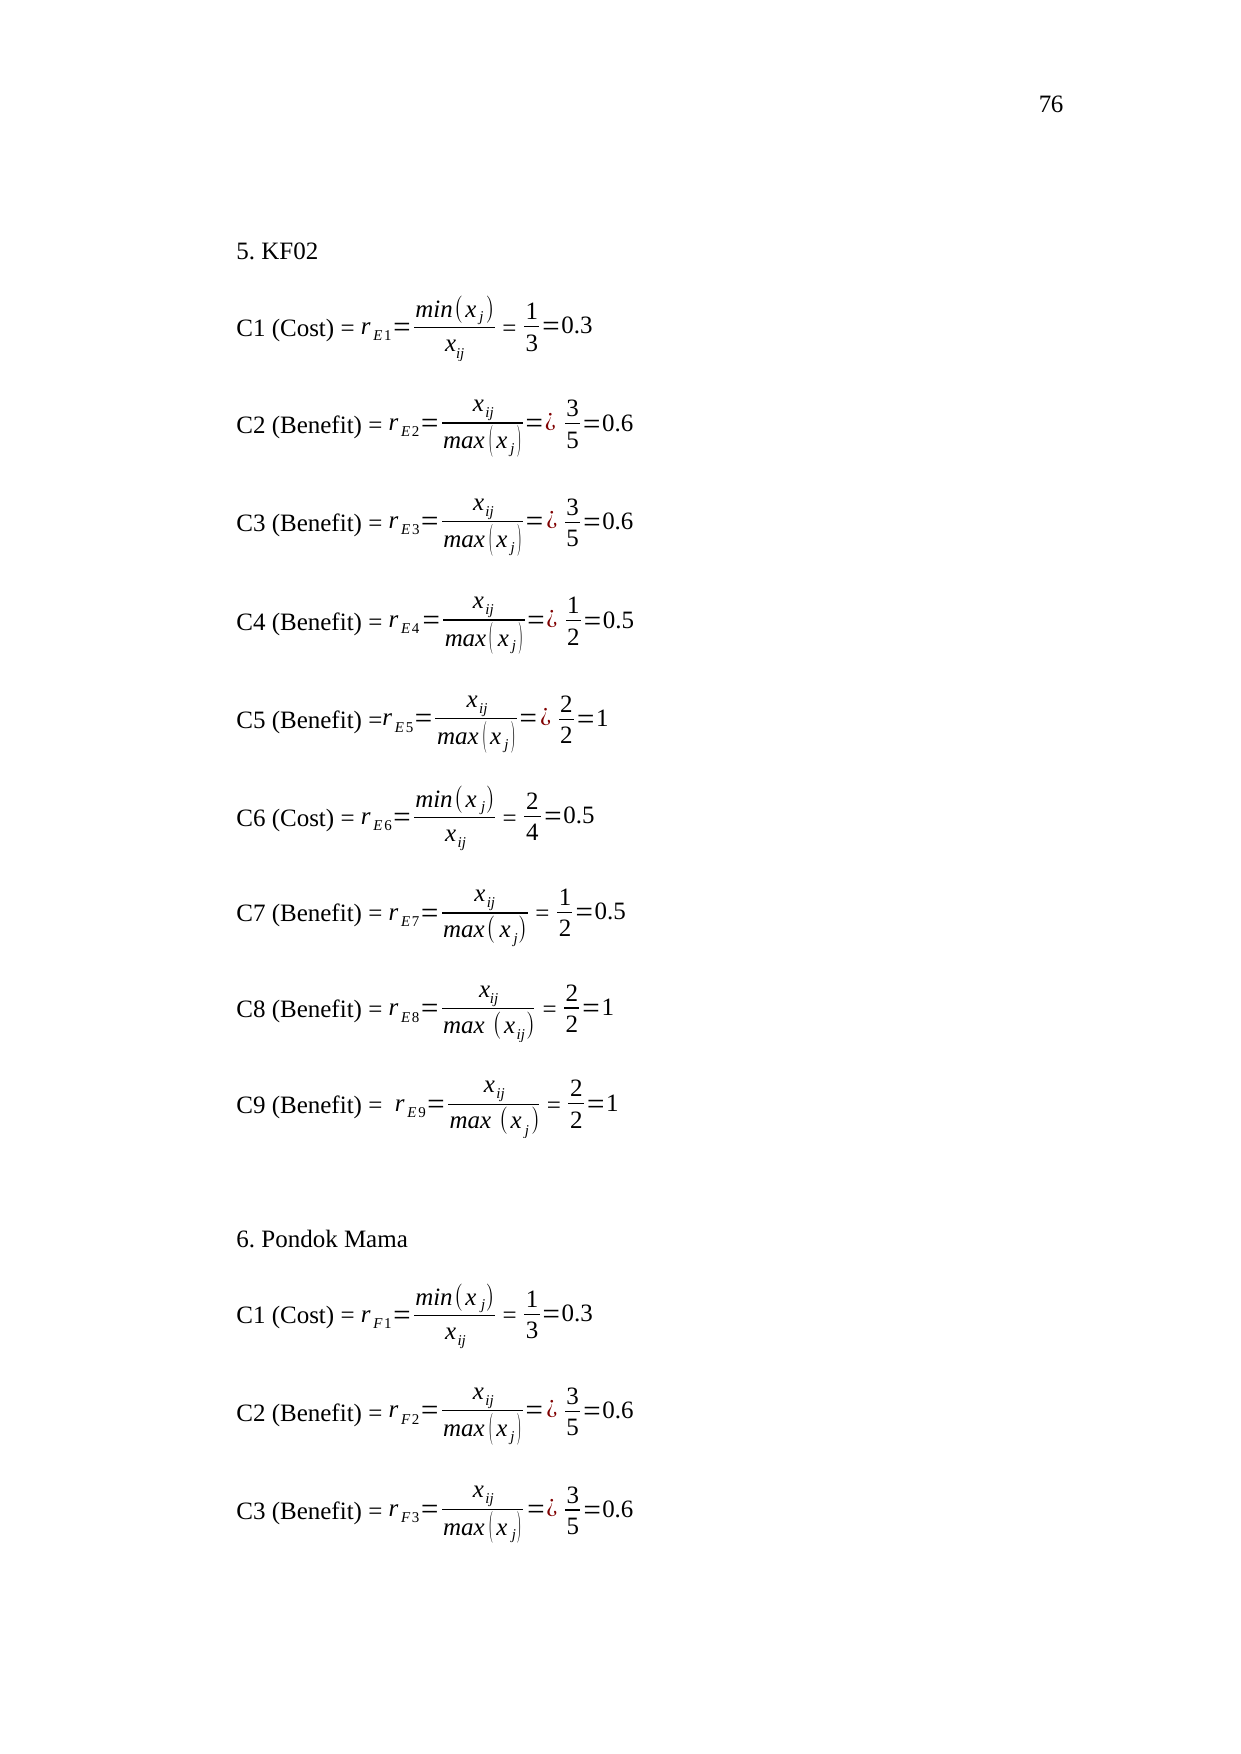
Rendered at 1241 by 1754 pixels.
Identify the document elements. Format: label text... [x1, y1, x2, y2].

text C2 (Benefit) = [236, 389, 1063, 459]
text C4 (Benefit) = [236, 587, 1063, 656]
text 6. Pondok Mama [236, 1224, 1063, 1253]
text C8 (Benefit) = = [236, 975, 1063, 1042]
text C7 (Benefit) = = [236, 879, 1063, 946]
text C2 (Benefit) = [236, 1377, 1063, 1447]
text C6 (Cost) = = [236, 784, 1063, 851]
text C1 (Cost) = = [236, 294, 1063, 361]
text C5 (Benefit) = [236, 685, 1063, 755]
text C3 (Benefit) = [236, 1476, 1063, 1546]
text C1 (Cost) = = [236, 1282, 1063, 1348]
text C3 (Benefit) = [236, 488, 1063, 558]
text 5. KF02 [236, 236, 1063, 265]
text C9 (Benefit) = = [236, 1071, 1063, 1138]
